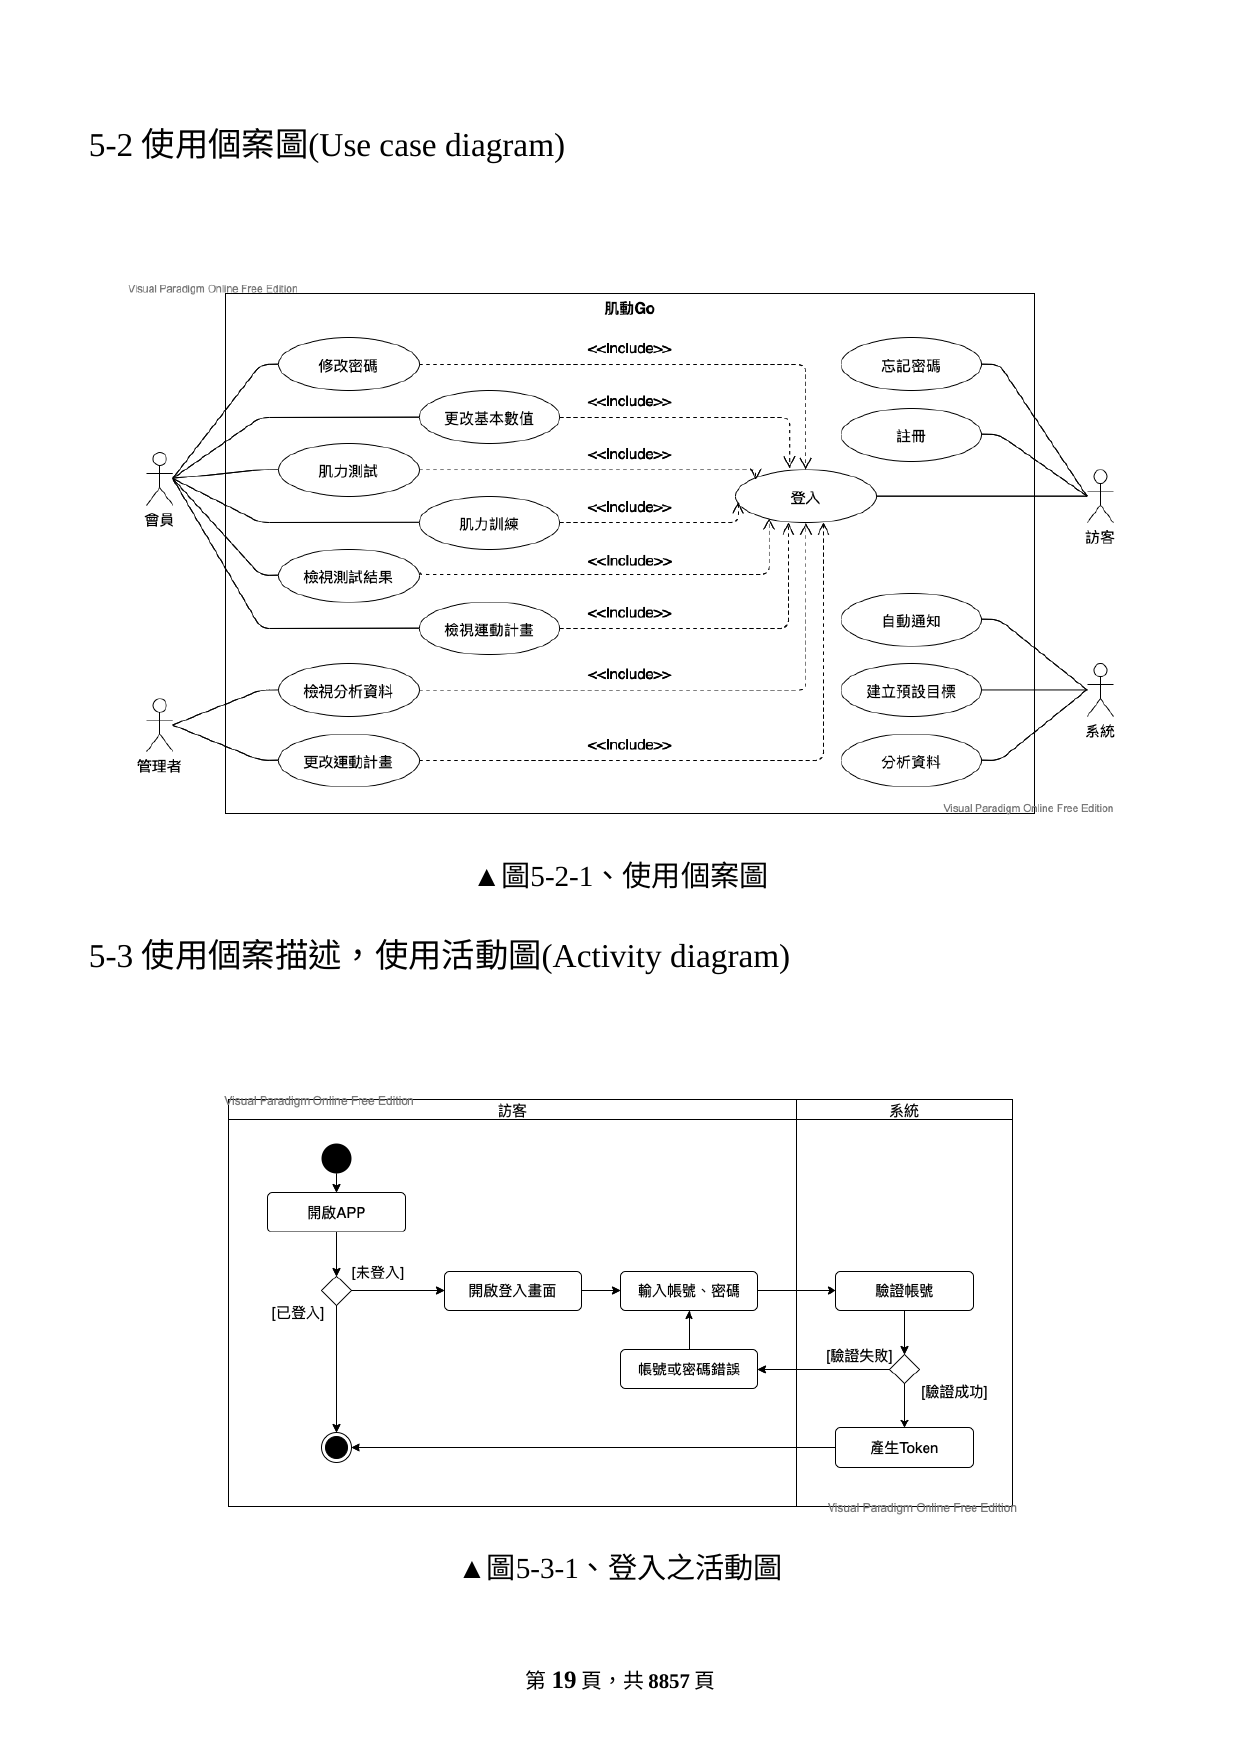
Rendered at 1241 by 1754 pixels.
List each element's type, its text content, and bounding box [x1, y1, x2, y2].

subtitle 使用個案描述，使用活動圖(Activity diagram) [89, 913, 1152, 993]
picture [122, 278, 1118, 816]
subtitle 使用個案圖(Use case diagram) [89, 103, 1152, 182]
picture [218, 1089, 1022, 1516]
